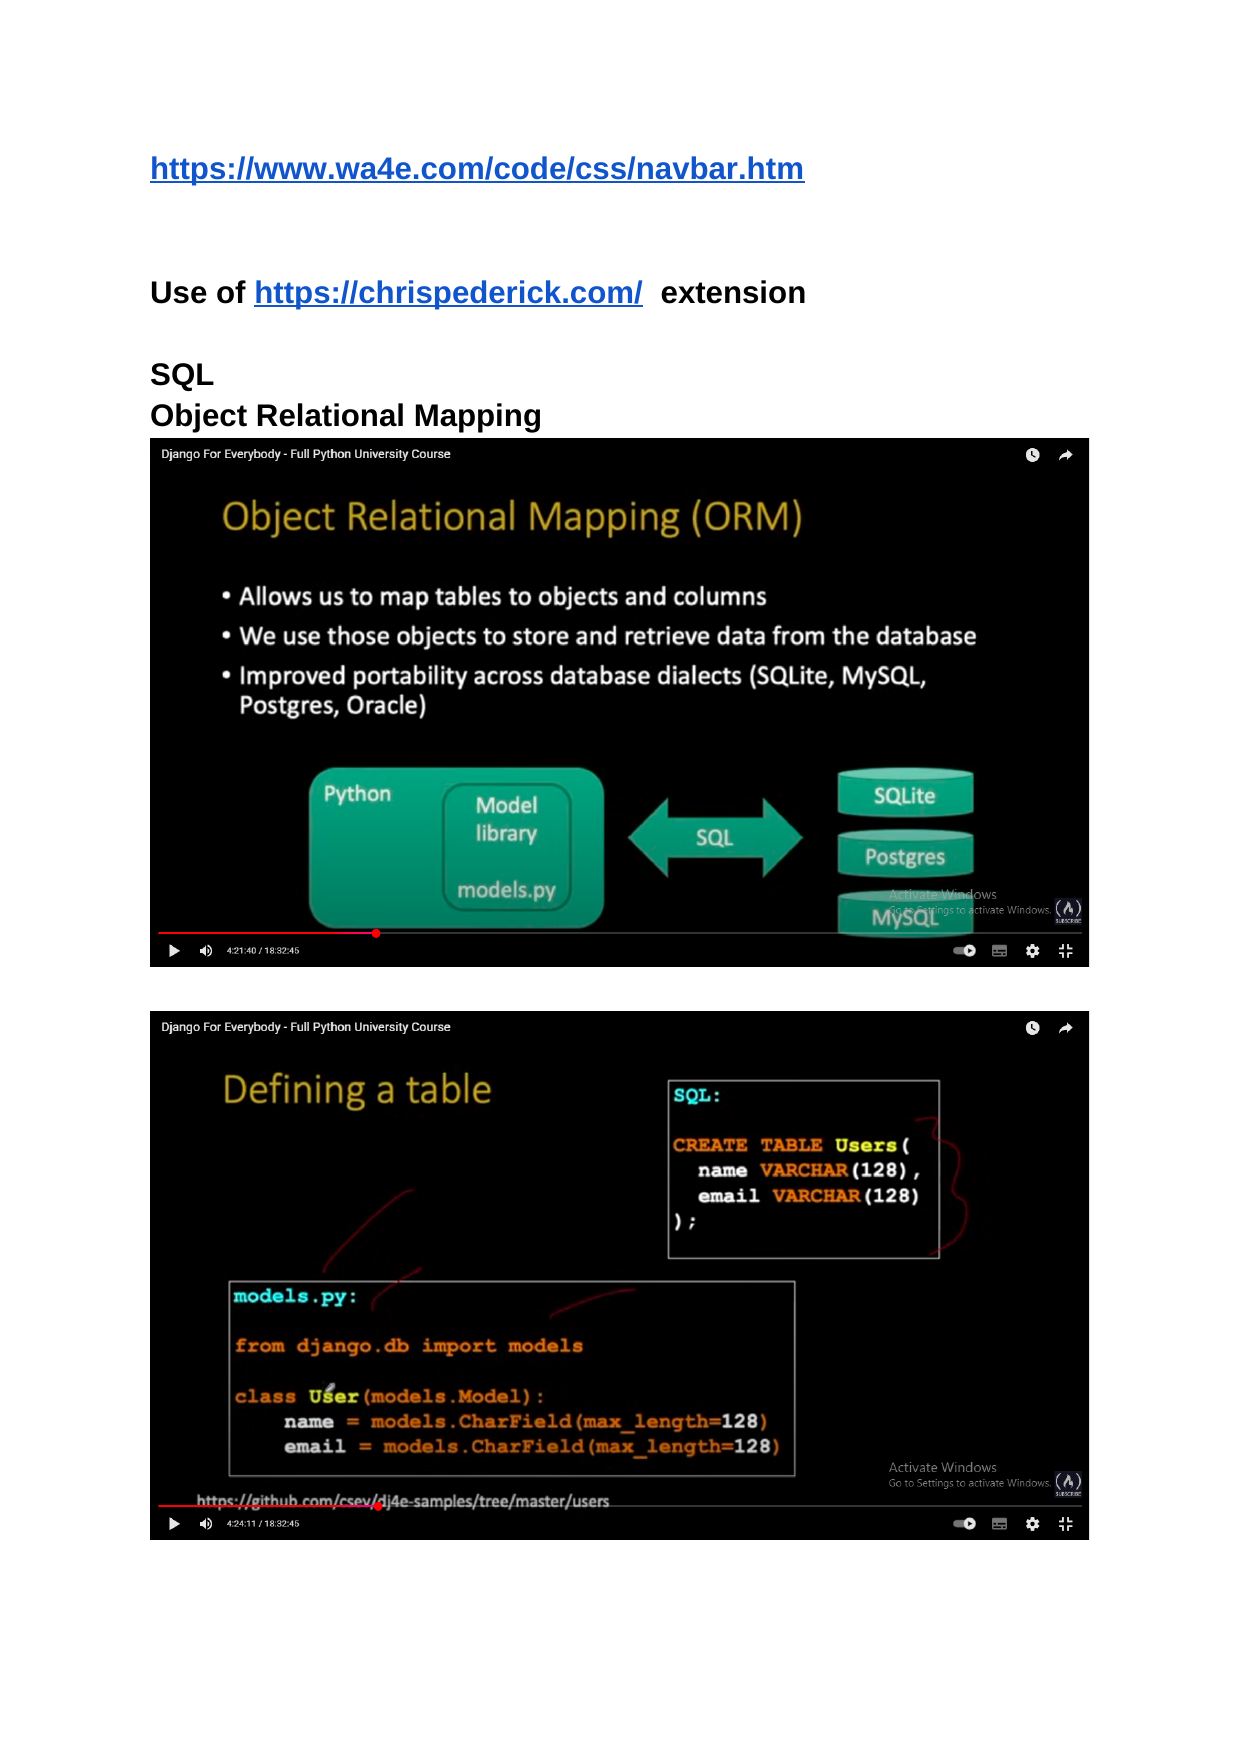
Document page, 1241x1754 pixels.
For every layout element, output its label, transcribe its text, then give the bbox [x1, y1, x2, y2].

text Use of https://chrispederick.com/ extension [150, 274, 1090, 310]
picture [150, 1011, 1090, 1540]
text https://www.wa4e.com/code/css/navbar.htm [150, 150, 1090, 186]
text Object Relational Mapping [150, 397, 1090, 433]
text SQL [150, 356, 1090, 392]
picture [150, 438, 1090, 967]
